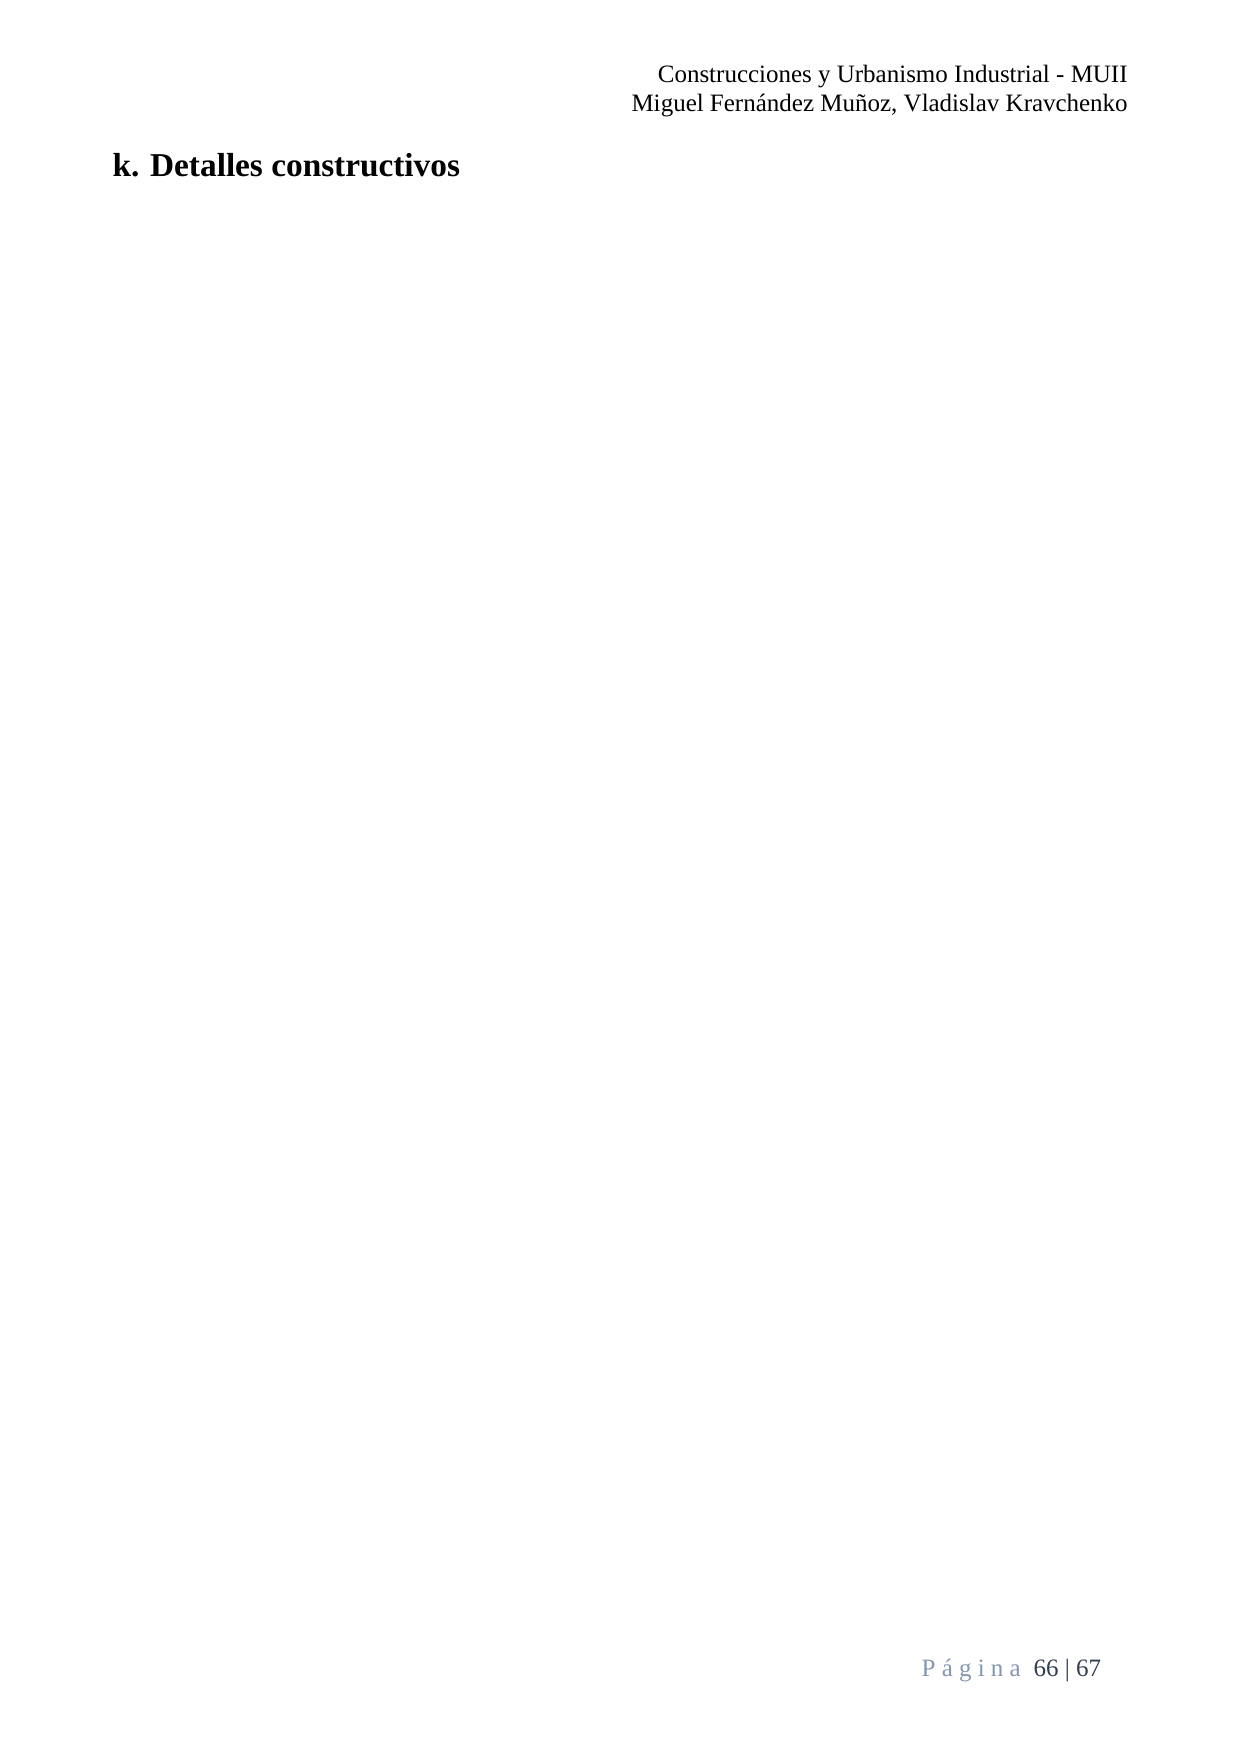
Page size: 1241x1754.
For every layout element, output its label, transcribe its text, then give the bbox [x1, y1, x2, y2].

subtitle Detalles constructivos [112, 145, 1128, 184]
